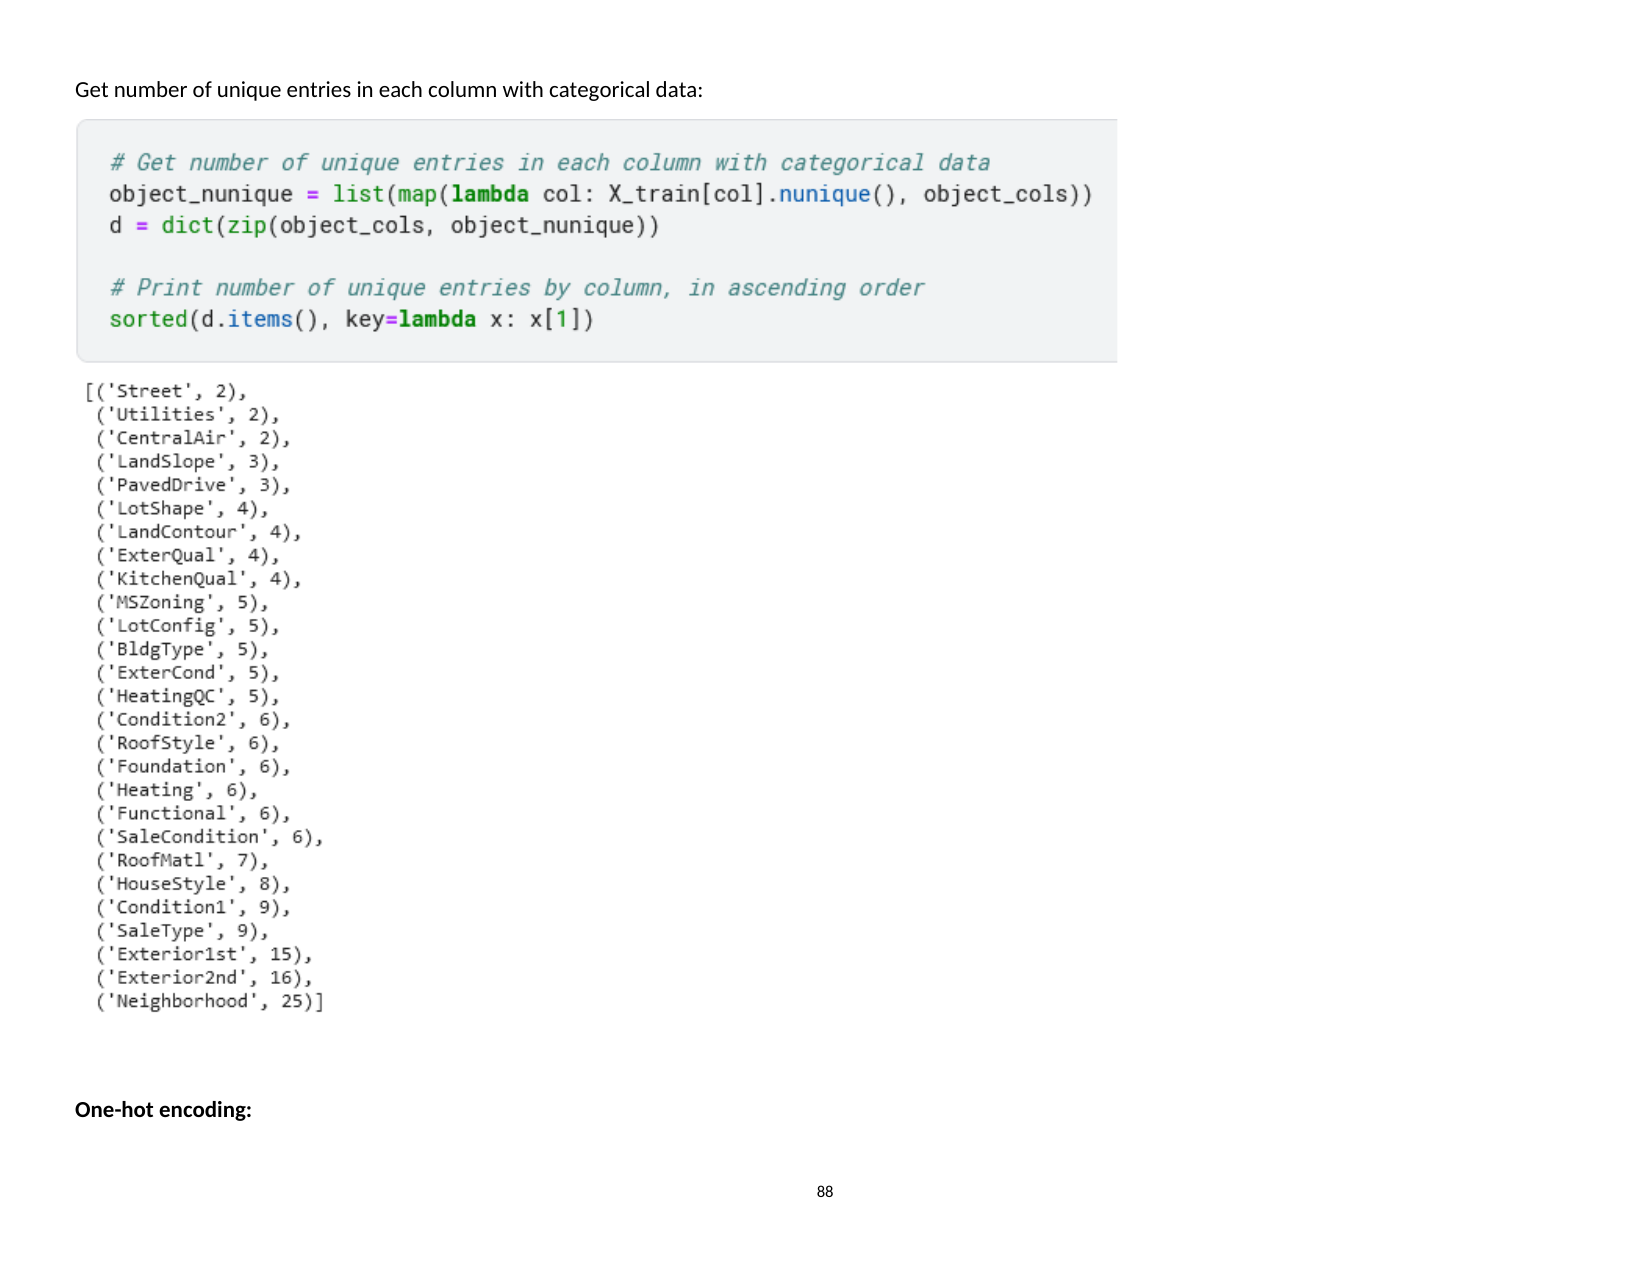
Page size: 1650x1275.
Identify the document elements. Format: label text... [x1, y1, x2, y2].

text Get number of unique entries in each column with categorical data: [75, 75, 1575, 103]
text One-hot encoding: [75, 1095, 1575, 1123]
picture [75, 119, 1118, 1034]
